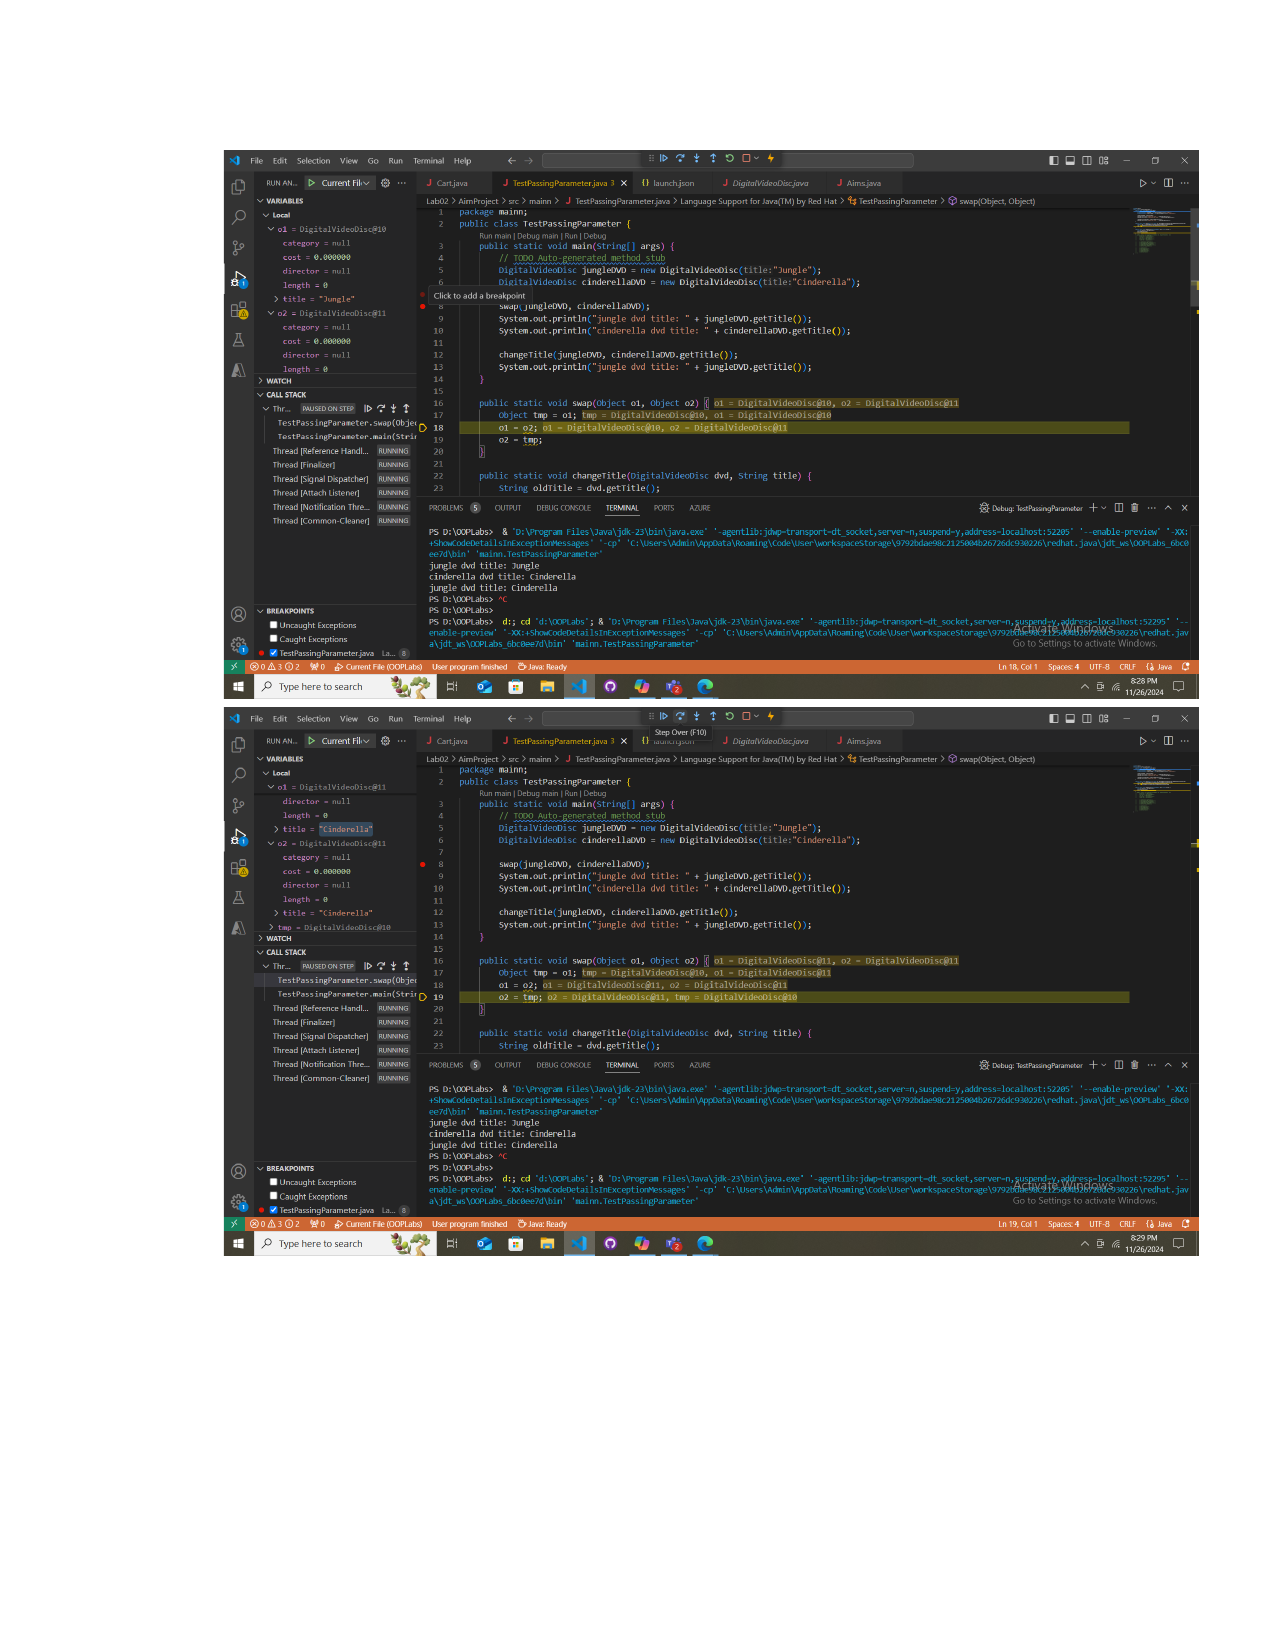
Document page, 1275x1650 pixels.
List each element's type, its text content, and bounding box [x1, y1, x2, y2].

picture [223, 707, 1199, 1256]
picture [223, 150, 1199, 699]
